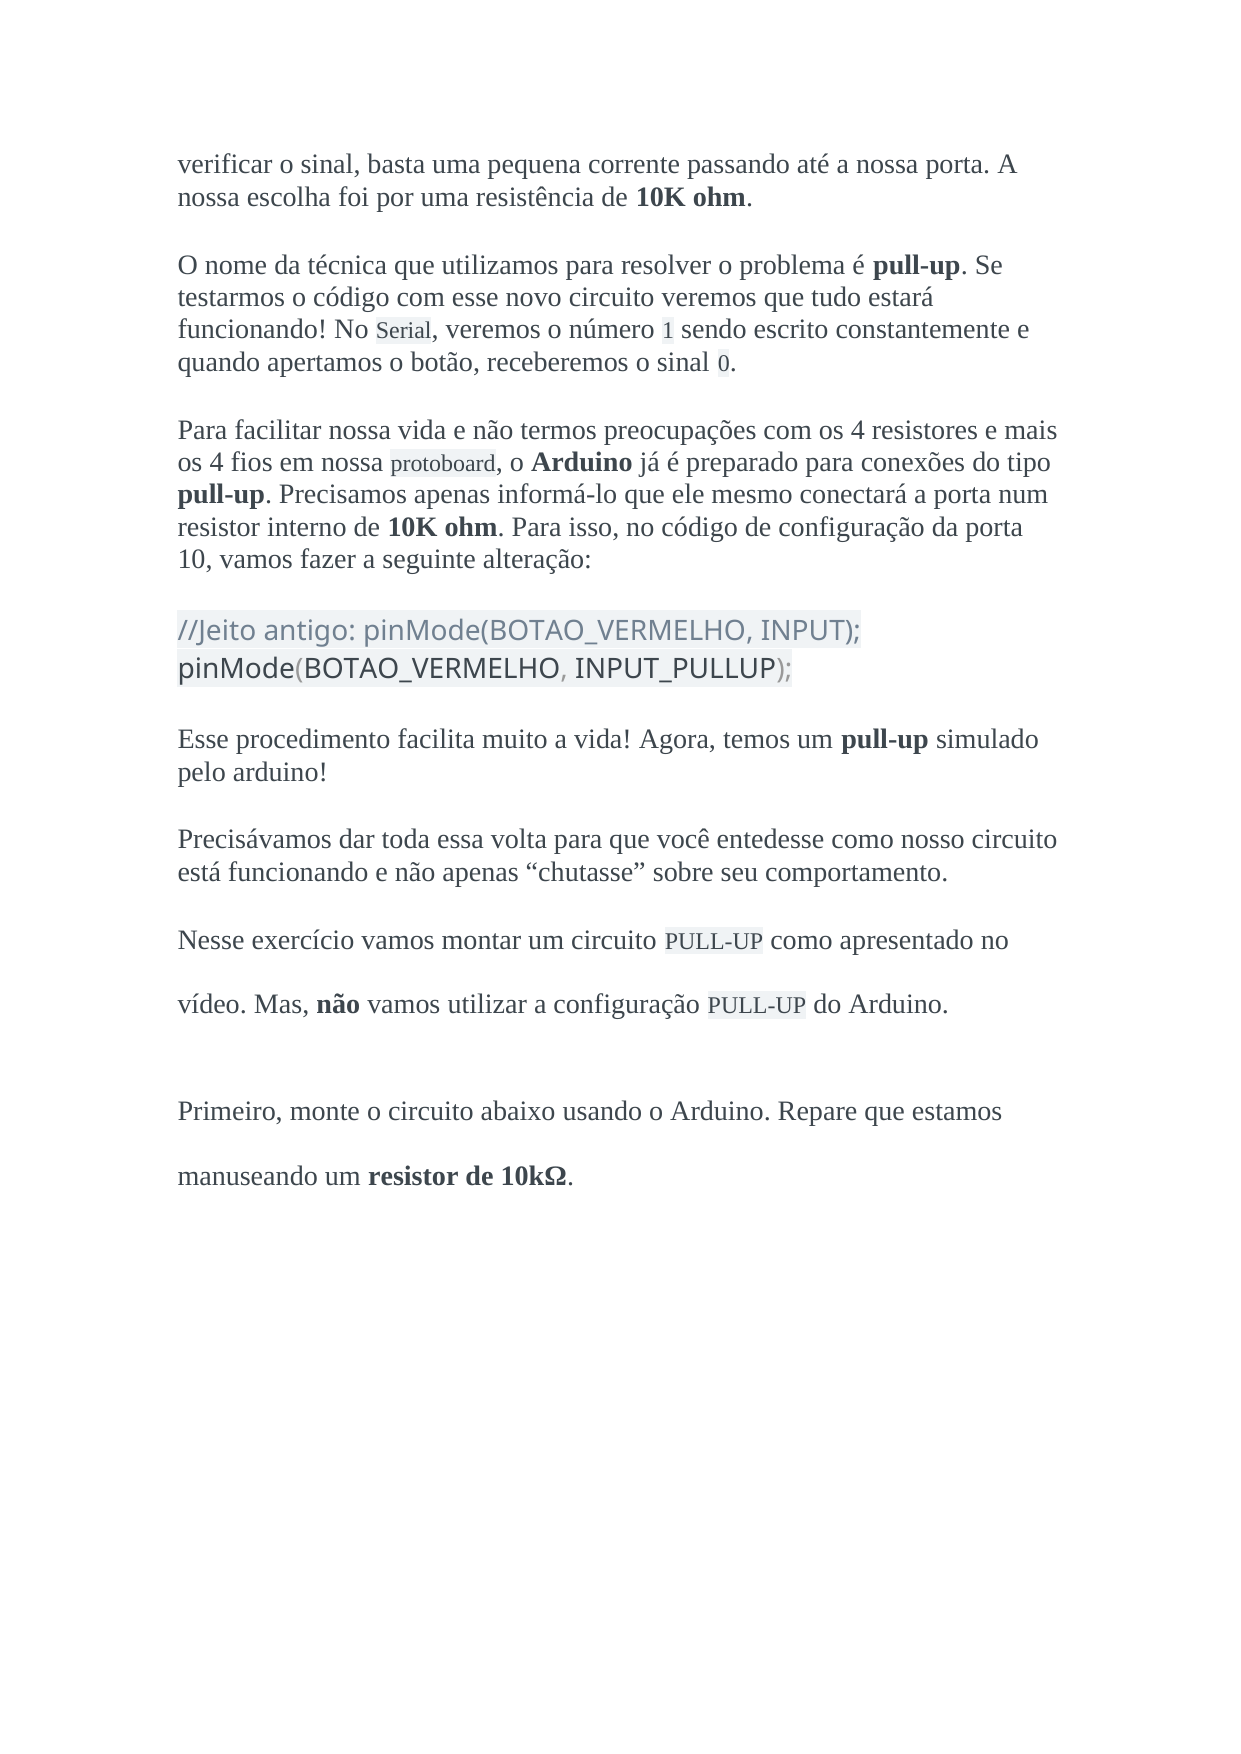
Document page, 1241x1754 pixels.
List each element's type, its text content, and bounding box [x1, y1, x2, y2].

text Primeiro, monte o circuito abaixo usando o Arduino. Repare que estamos manuseando um resistor de 10kΩ. [177, 1094, 1063, 1191]
text Esse procedimento facilita muito a vida! Agora, temos um pull-up simulado pelo arduino! [328, 722, 1063, 787]
text Para facilitar nossa vida e não termos preocupações com os 4 resistores e mais os 4 fios em nossa protoboard, o Arduino já é preparado para conexões do tipo pull-up. Precisamos apenas informá-lo que ele mesmo conectará a porta num resistor interno de 10K ohm. Para isso, no código de configuração da porta 10, vamos fazer a seguinte alteração: [177, 413, 1063, 575]
text Nesse exercício vamos montar um circuito PULL-UP como apresentado no vídeo. Mas, não vamos utilizar a configuração PULL-UP do Arduino. [177, 923, 1063, 1020]
text O nome da técnica que utilizamos para resolver o problema é pull-up. Se testarmos o código com esse novo circuito veremos que tudo estará funcionando! No Serial, veremos o número 1 sendo escrito constantemente e quando apertamos o botão, receberemos o sinal 0. [737, 248, 1063, 377]
text //Jeito antigo: pinMode(BOTAO_VERMELHO, INPUT); pinMode(BOTAO_VERMELHO, INPUT_PULLUP); [177, 610, 1063, 687]
text Precisávamos dar toda essa volta para que você entedesse como nosso circuito está funcionando e não apenas “chutasse” sobre seu comportamento. [177, 822, 1063, 887]
